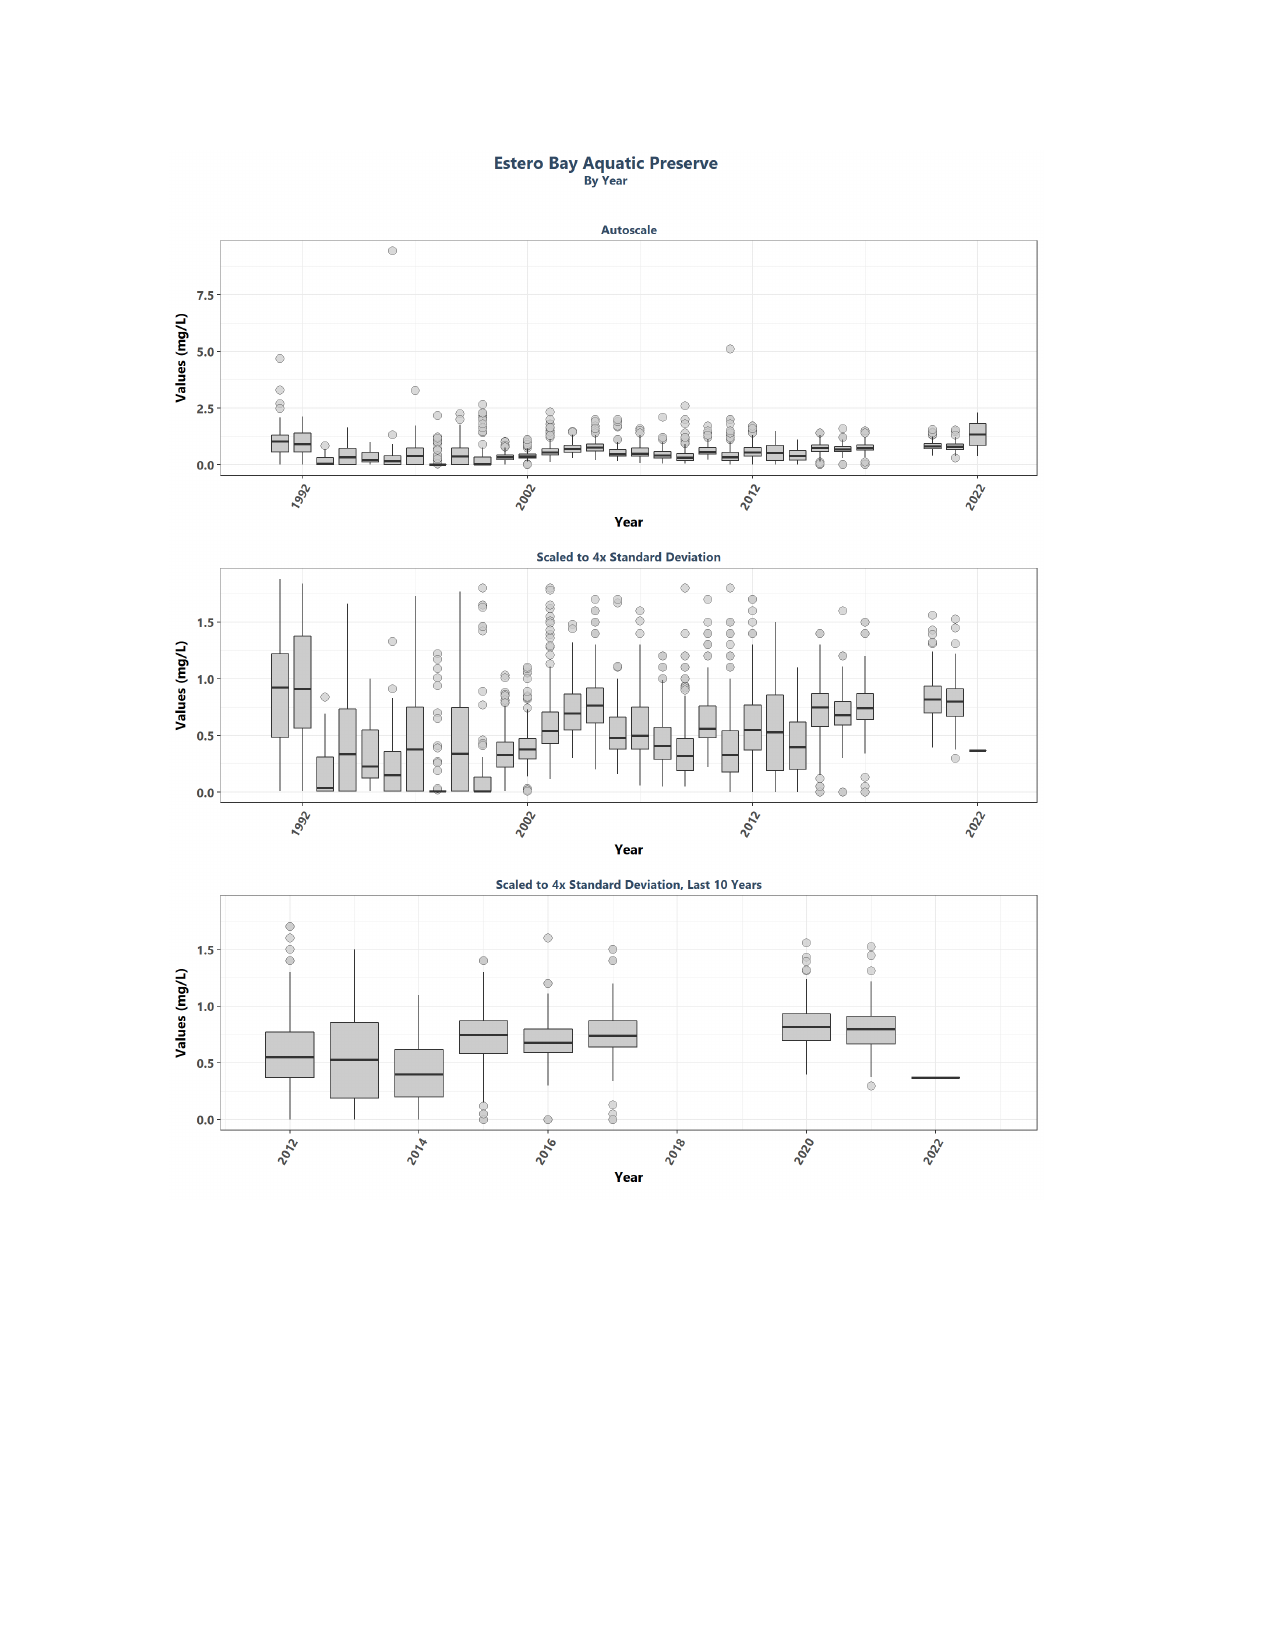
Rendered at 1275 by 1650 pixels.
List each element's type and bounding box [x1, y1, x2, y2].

picture [168, 150, 1044, 1200]
